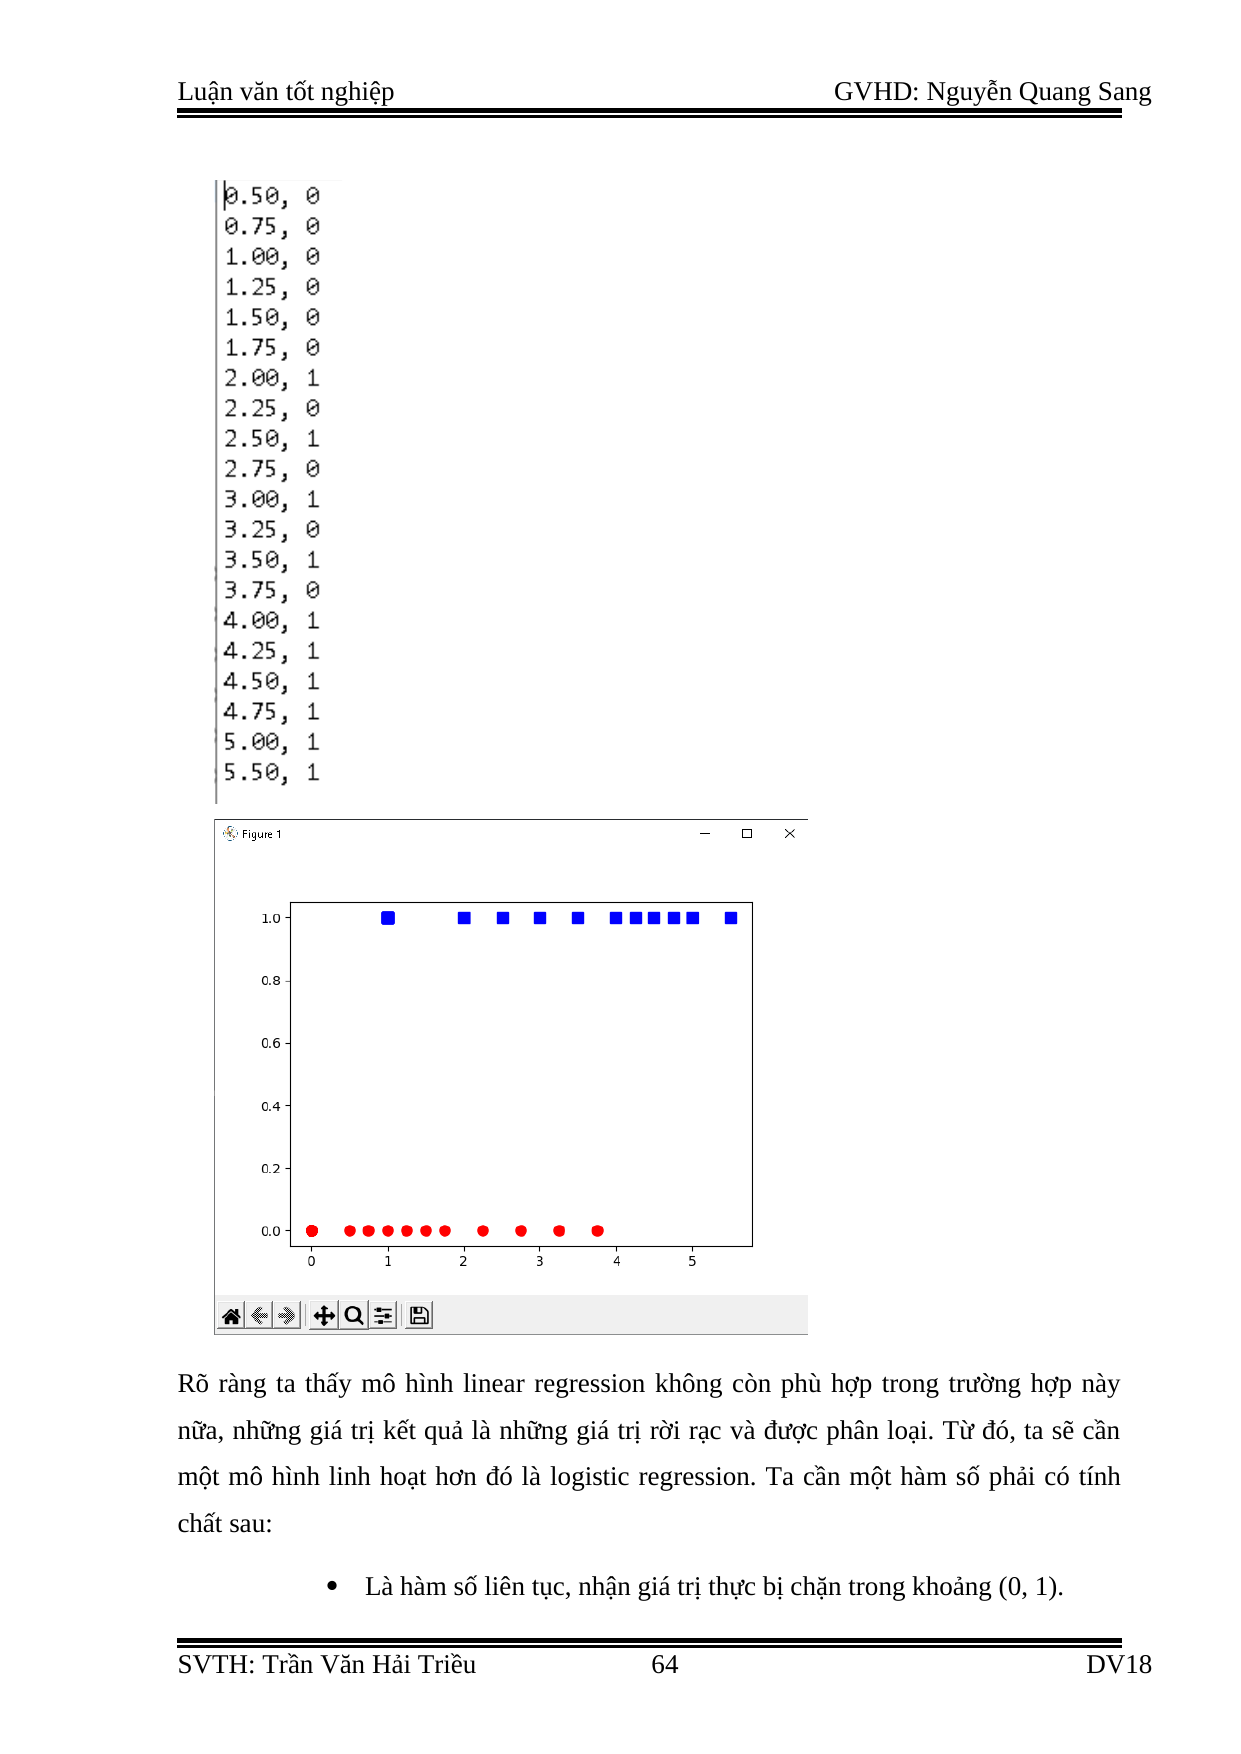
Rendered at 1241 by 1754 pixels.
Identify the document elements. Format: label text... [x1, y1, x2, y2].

text Rõ ràng ta thấy mô hình linear regression không còn phù hợp trong trường hợp này nữa, những giá trị kết quả là những giá trị rời rạc và được phân loại. Từ đó, ta sẽ cần một mô hình linh hoạt hơn đó là logistic regression. Ta cần một hàm số phải có tính chất sau: [177, 1367, 1122, 1538]
picture [214, 180, 343, 804]
picture [214, 819, 808, 1335]
list Là hàm số liên tục, nhận giá trị thực bị chặn trong khoảng (0, 1). [327, 1571, 1122, 1602]
